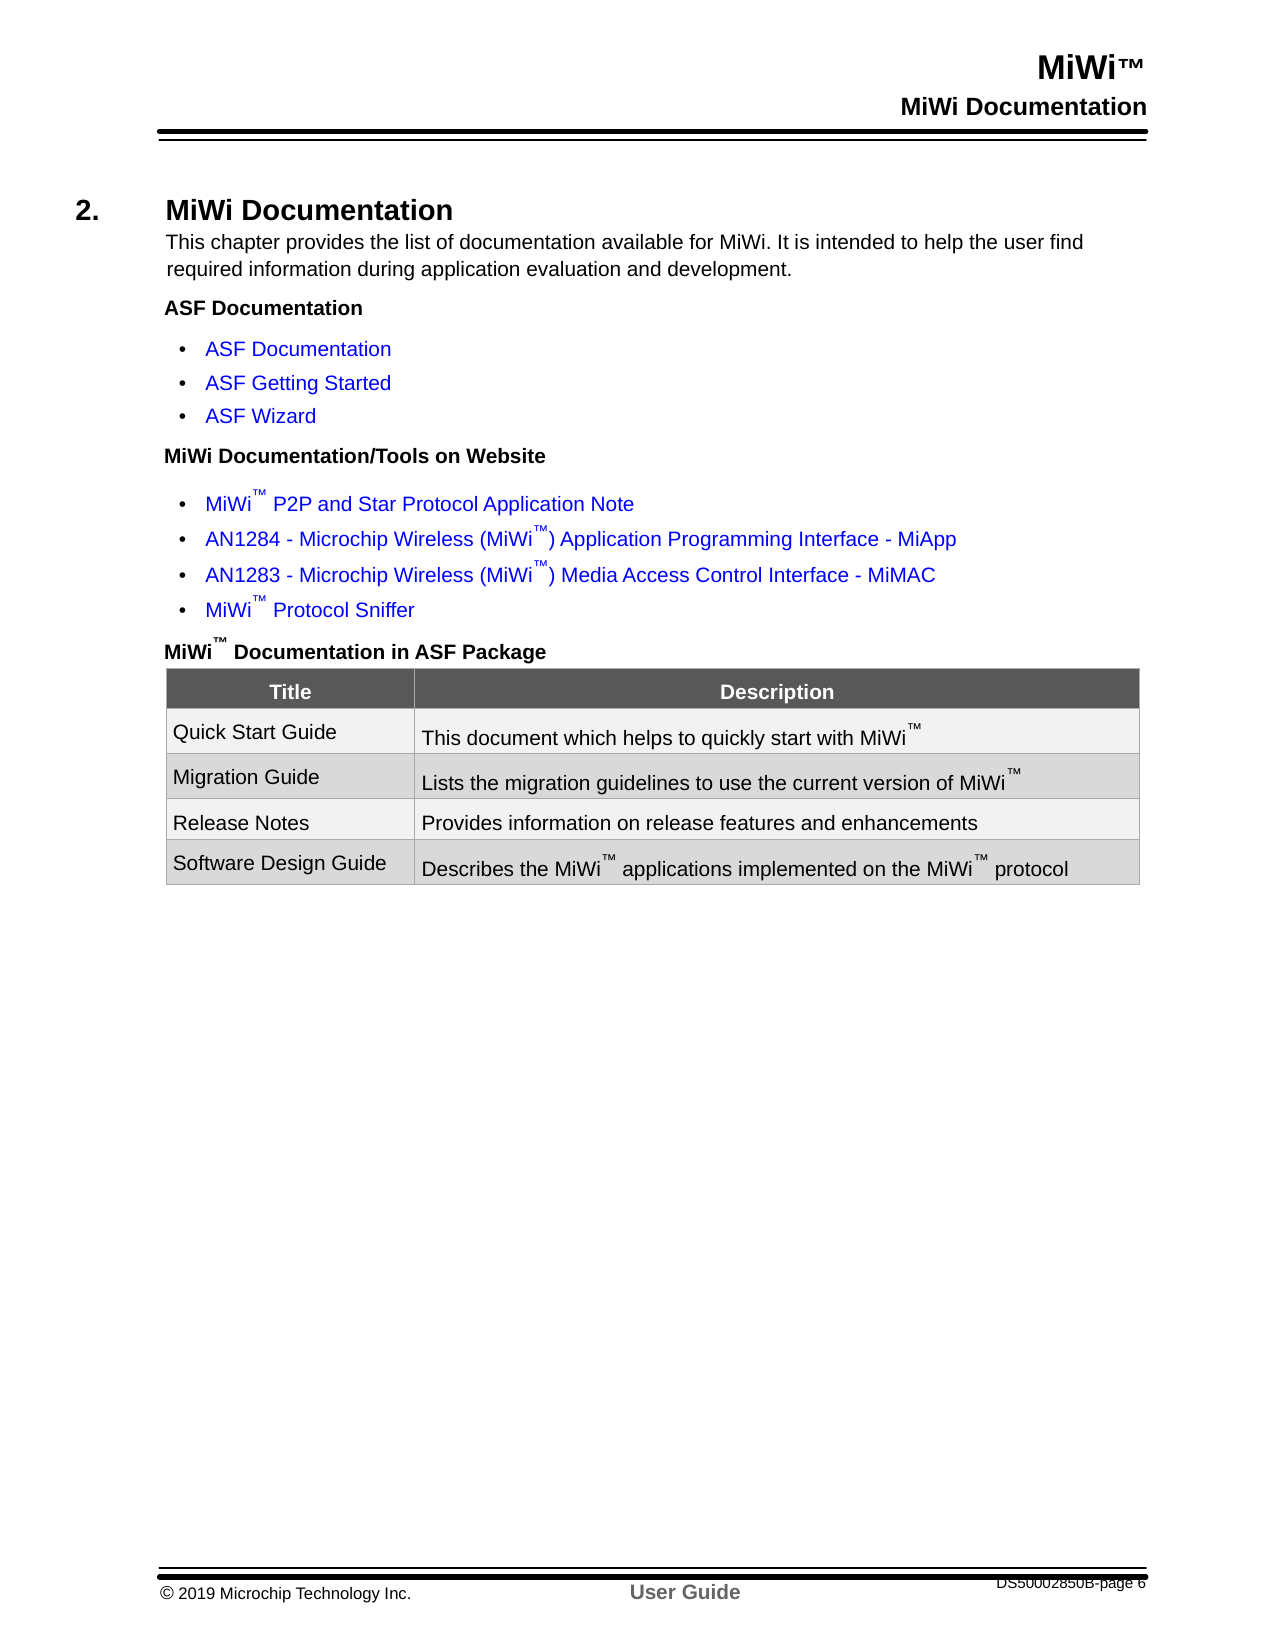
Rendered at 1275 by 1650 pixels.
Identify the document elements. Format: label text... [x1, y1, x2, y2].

subtitle 2. MiWi Documentation [75, 193, 1146, 226]
table_cell Quick Start Guide [167, 709, 414, 753]
list MiWi™ P2P and Star Protocol Application Note [178, 486, 1146, 517]
text MiWi Documentation [77, 92, 1147, 121]
table_cell Release Notes [167, 799, 414, 839]
text This chapter provides the list of documentation available for MiWi. It is intended to help the user find required information during application evaluation and development. [165, 230, 1144, 280]
subtitle MiWi Documentation/Tools on Website [164, 444, 1146, 468]
list AN1283 - Microchip Wireless (MiWi™) Media Access Control Interface - MiMAC [178, 557, 1146, 588]
table_cell Describes the MiWi™ applications implemented on the MiWi™ protocol [415, 840, 1139, 884]
table_cell Lists the migration guidelines to use the current version of MiWi™ [415, 754, 1139, 798]
list ASF Wizard [178, 404, 1146, 428]
table_cell This document which helps to quickly start with MiWi™ [415, 709, 1139, 753]
list ASF Getting Started [178, 371, 1146, 394]
table_cell Software Design Guide [167, 840, 414, 884]
list AN1284 - Microchip Wireless (MiWi™) Application Programming Interface - MiApp [178, 521, 1146, 553]
subtitle ASF Documentation [164, 296, 1146, 320]
subtitle MiWi™ Documentation in ASF Package [164, 634, 1146, 665]
list ASF Documentation [178, 337, 1146, 361]
table_header Title [167, 669, 414, 708]
table_header Description [415, 669, 1139, 708]
list MiWi™ Protocol Sniffer [178, 592, 1146, 623]
table_cell Migration Guide [167, 754, 414, 798]
table_cell Provides information on release features and enhancements [415, 799, 1139, 839]
